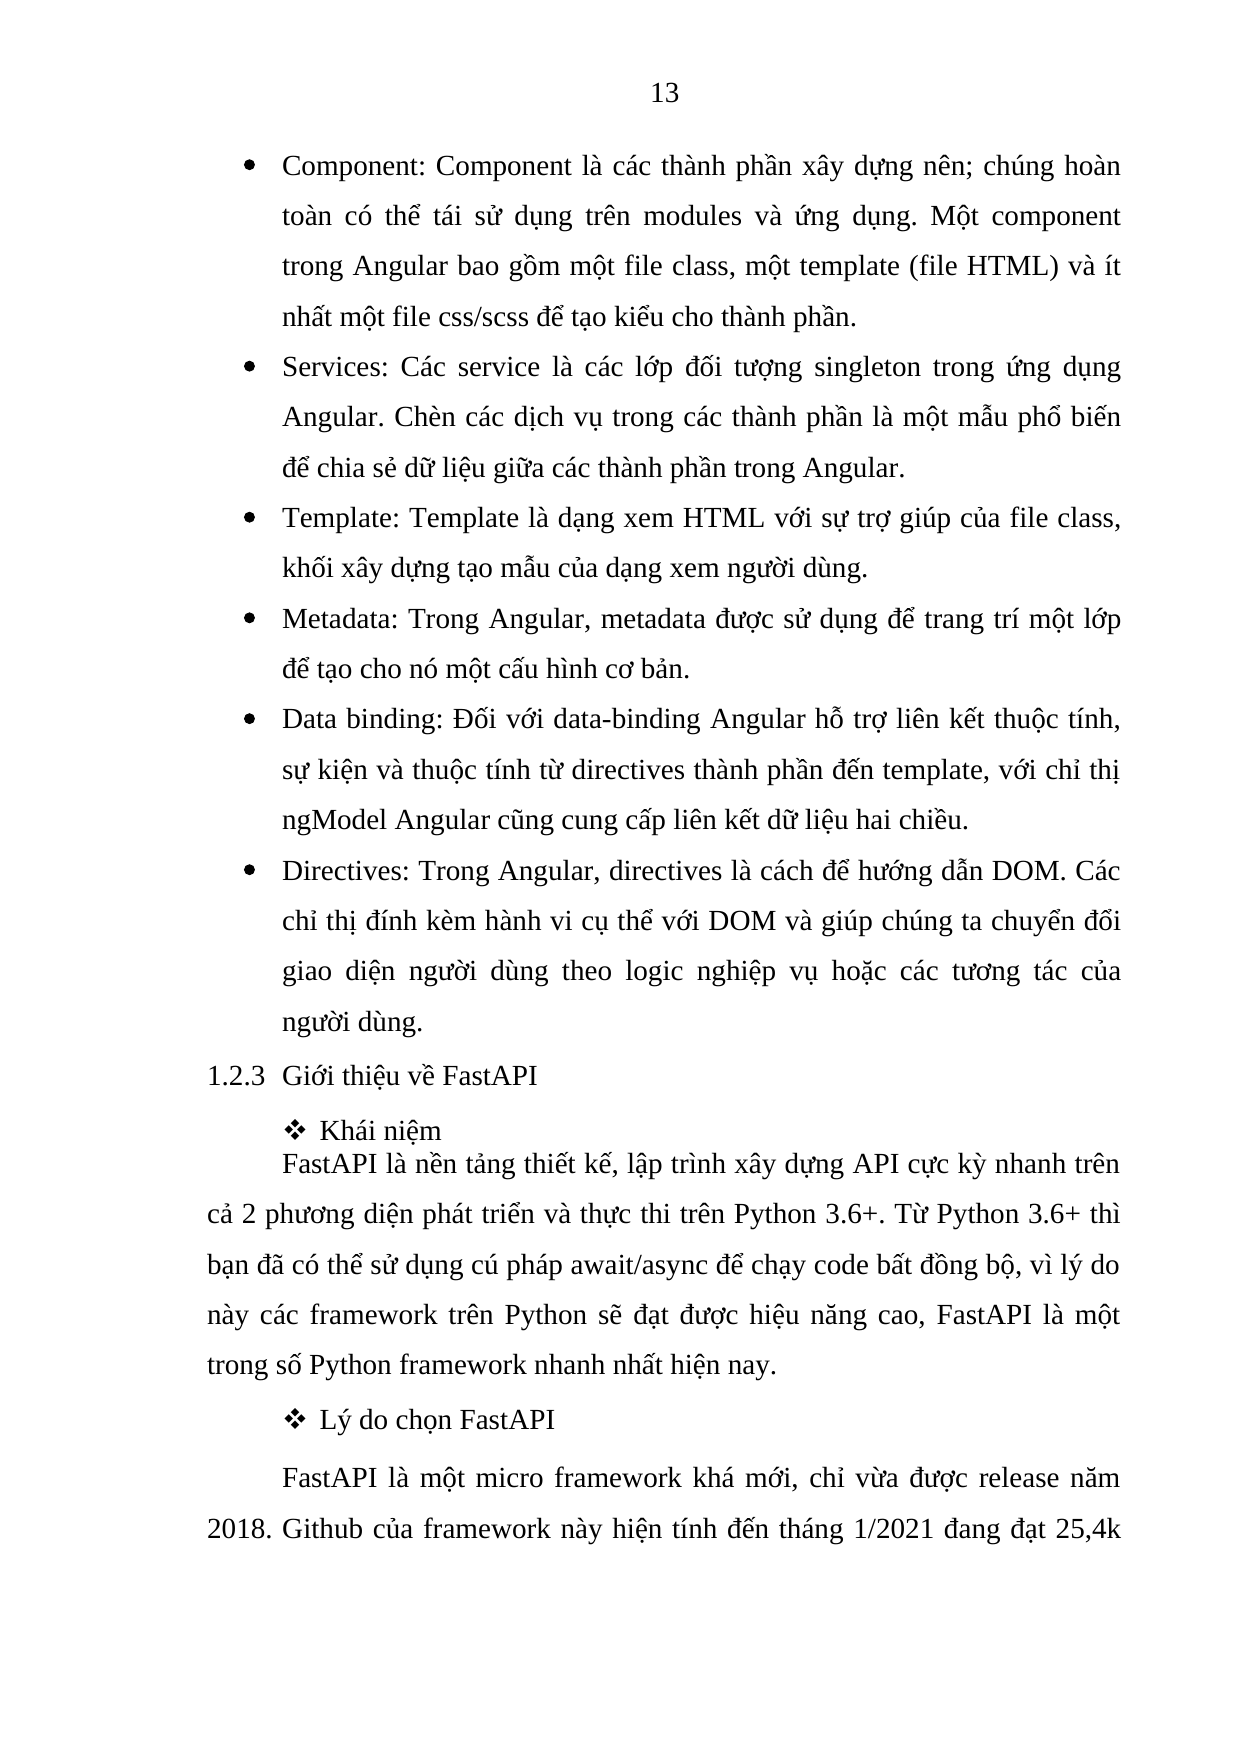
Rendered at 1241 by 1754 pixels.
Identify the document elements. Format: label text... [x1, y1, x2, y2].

list Template: Template là dạng xem HTML với sự trợ giúp của file class, khối xây dựng tạo mẫu của dạng xem người dùng. [244, 500, 1122, 584]
subtitle Giới thiệu về FastAPI [207, 1058, 1122, 1092]
list Metadata: Trong Angular, metadata được sử dụng để trang trí một lớp để tạo cho nó một cấu hình cơ bản. [244, 601, 1122, 685]
list Directives: Trong Angular, directives là cách để hướng dẫn DOM. Các chỉ thị đính kèm hành vi cụ thể với DOM và giúp chúng ta chuyển đổi giao diện người dùng theo logic nghiệp vụ hoặc các tương tác của người dùng. [244, 853, 1122, 1037]
list Services: Các service là các lớp đối tượng singleton trong ứng dụng Angular. Chèn các dịch vụ trong các thành phần là một mẫu phổ biến để chia sẻ dữ liệu giữa các thành phần trong Angular. [244, 349, 1122, 483]
subtitle Khái niệm [282, 1113, 1122, 1146]
text FastAPI là nền tảng thiết kế, lập trình xây dựng API cực kỳ nhanh trên cả 2 phương diện phát triển và thực thi trên Python 3.6+. Từ Python 3.6+ thì bạn đã có thể sử dụng cú pháp await/async để chạy code bất đồng bộ, vì lý do này các framework trên Python sẽ đạt được hiệu năng cao, FastAPI là một trong số Python framework nhanh nhất hiện nay. [207, 1146, 1122, 1381]
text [207, 1461, 1122, 1544]
list Component: Component là các thành phần xây dựng nên; chúng hoàn toàn có thể tái sử dụng trên modules và ứng dụng. Một component trong Angular bao gồm một file class, một template (file HTML) và ít nhất một file css/scss để tạo kiểu cho thành phần. [244, 148, 1122, 332]
subtitle Lý do chọn FastAPI [282, 1402, 1122, 1436]
list Data binding: Đối với data-binding Angular hỗ trợ liên kết thuộc tính, sự kiện và thuộc tính từ directives thành phần đến template, với chỉ thị ngModel Angular cũng cung cấp liên kết dữ liệu hai chiều. [244, 702, 1122, 836]
